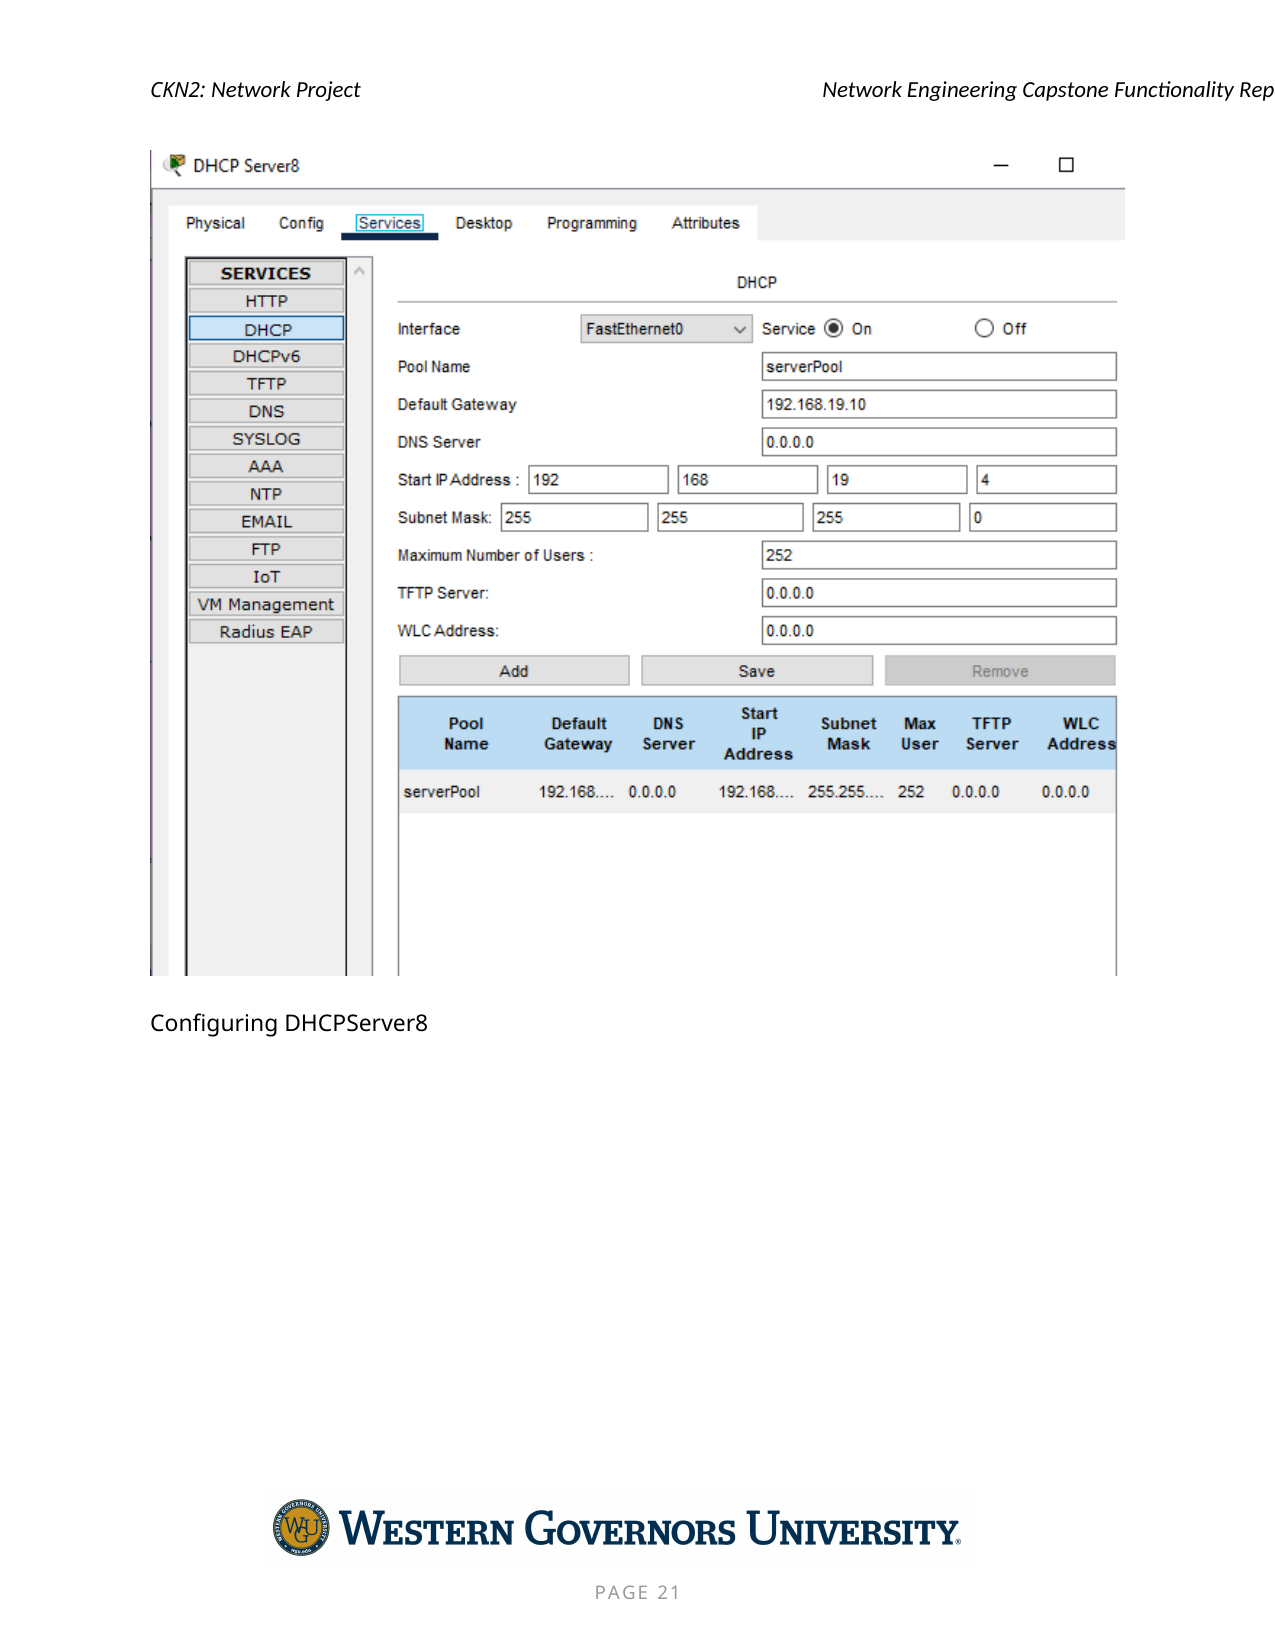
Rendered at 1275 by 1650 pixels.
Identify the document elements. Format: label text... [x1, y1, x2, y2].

picture [263, 1488, 974, 1567]
text Configuring DHCPServer8 [150, 1007, 1125, 1038]
picture [150, 150, 1125, 976]
